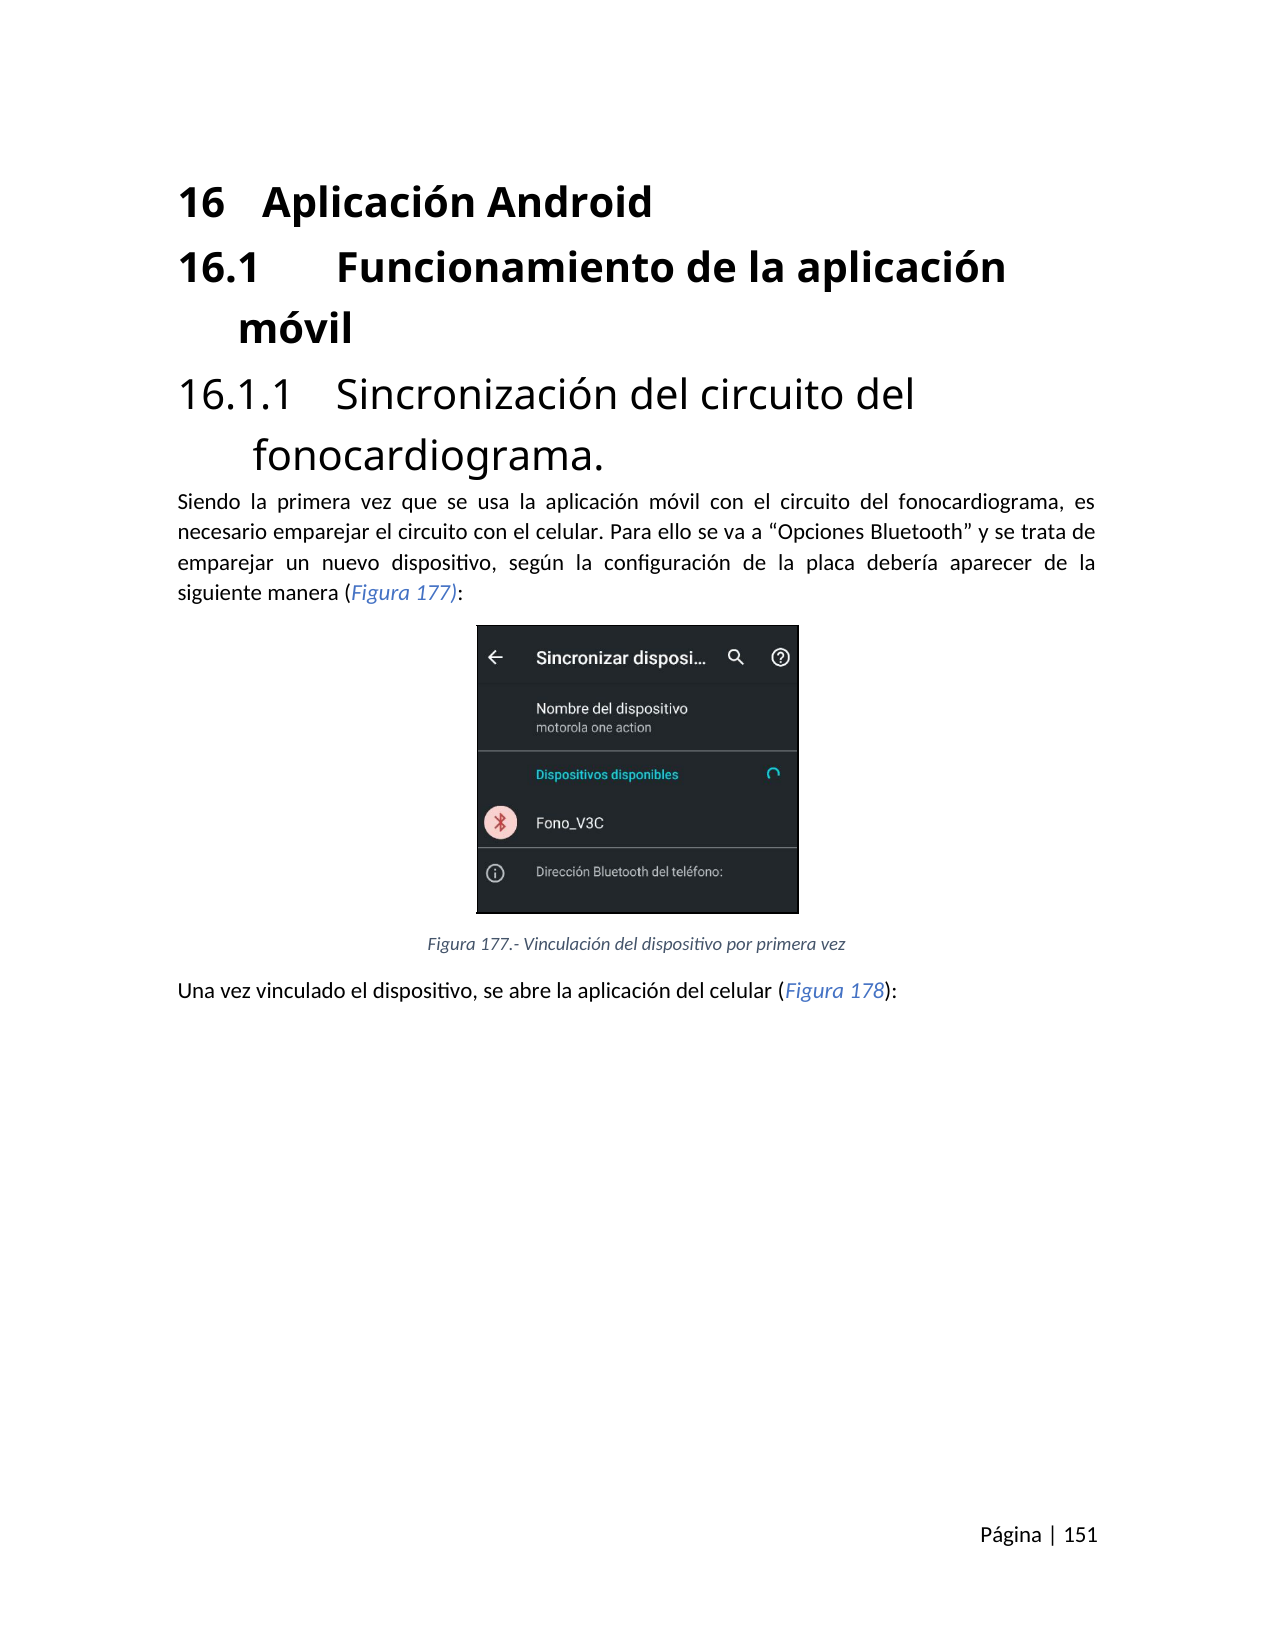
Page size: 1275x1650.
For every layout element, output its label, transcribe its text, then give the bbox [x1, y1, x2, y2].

text Siendo la primera vez que se usa la aplicación móvil con el circuito del fonocardiograma, es necesario emparejar el circuito con el celular. Para ello se va a “Opciones Bluetooth” y se trata de emparejar un nuevo dispositivo, según la configuración de la placa debería aparecer de la siguiente manera (Figura 179): [177, 487, 1098, 606]
subtitle Aplicación Android [177, 173, 1098, 229]
subtitle Funcionamiento de la aplicación móvil [177, 238, 1098, 356]
picture [478, 626, 797, 912]
text Figura 177.- Vinculación del dispositivo por primera vez [177, 933, 1098, 956]
subtitle Sincronización del circuito del fonocardiograma. [177, 365, 1098, 483]
text Una vez vinculado el dispositivo, se abre la aplicación del celular (Figura 177): [177, 976, 1098, 1004]
